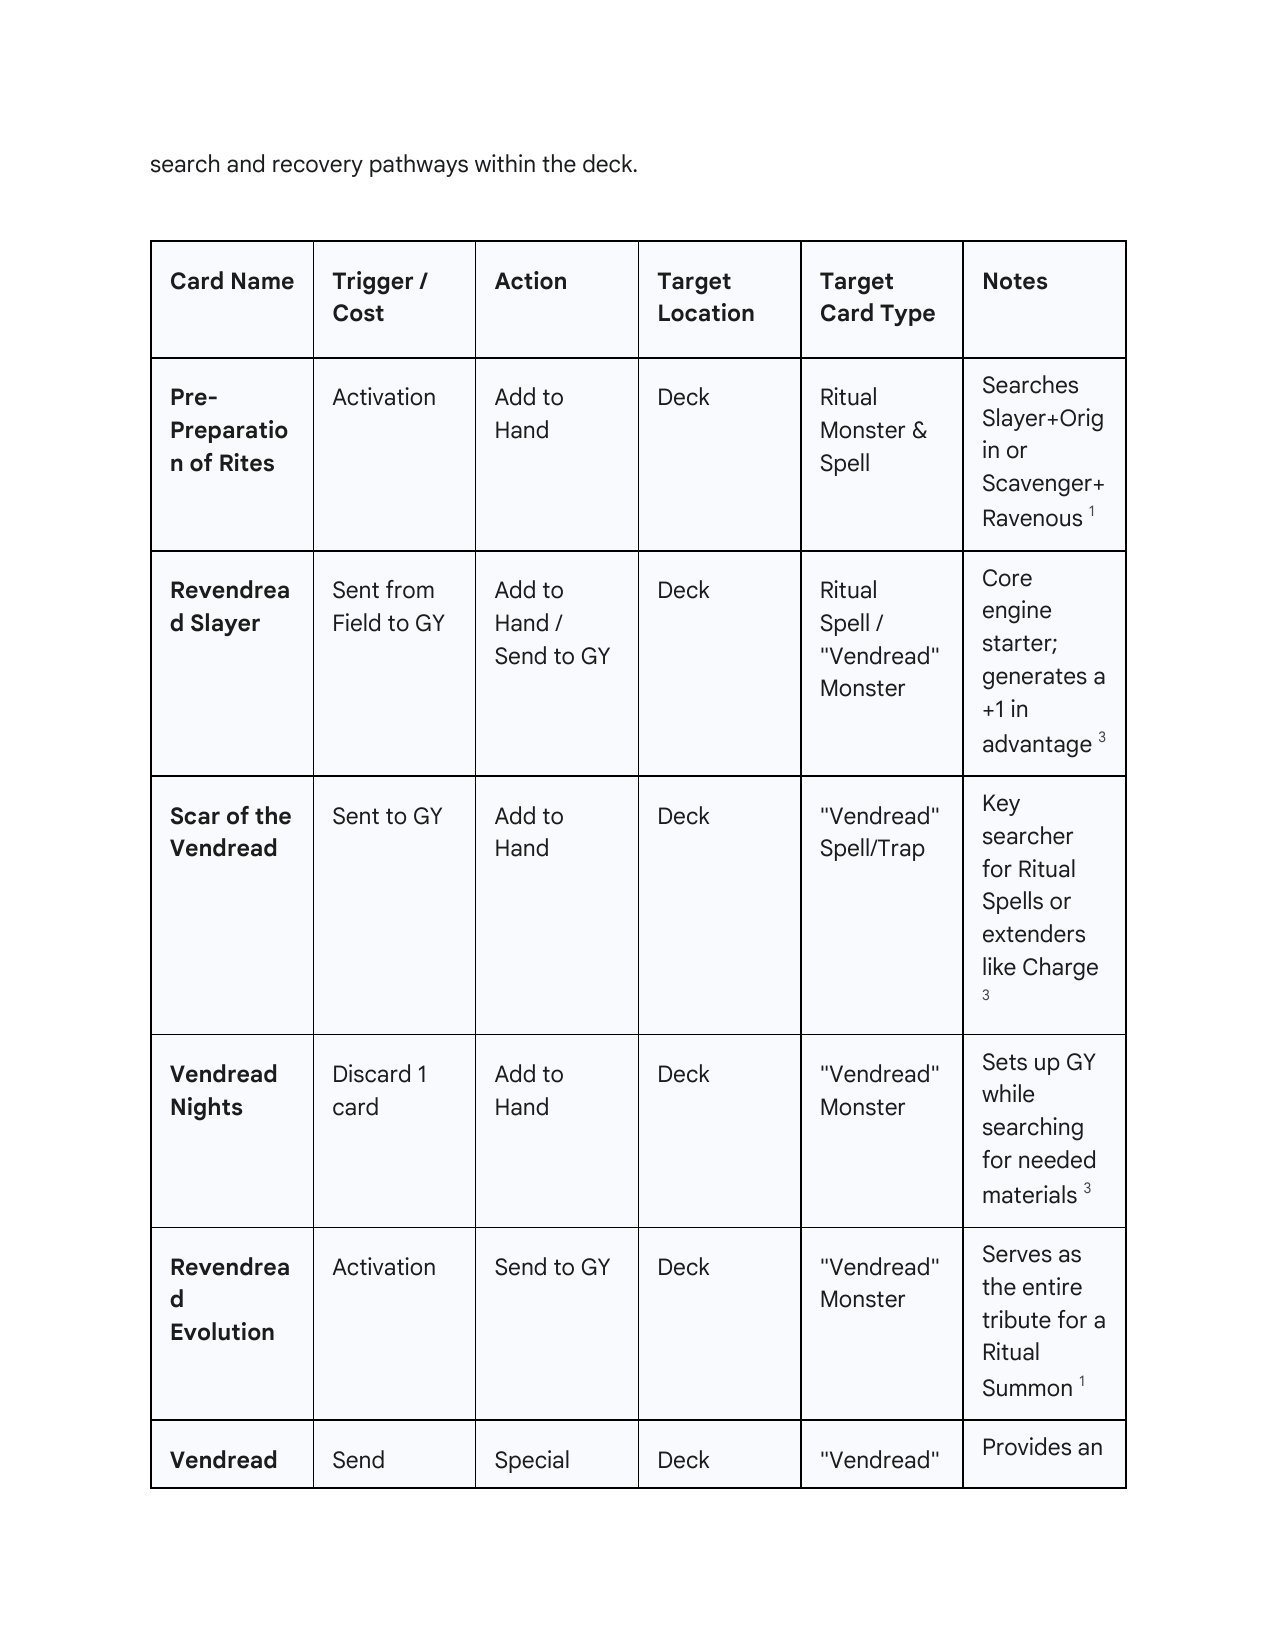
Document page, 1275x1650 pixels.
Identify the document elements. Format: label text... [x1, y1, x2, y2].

table_cell Send to GY [476, 1228, 638, 1419]
table_cell "Vendread" Spell/Trap [802, 777, 962, 1034]
table_cell Deck [639, 777, 800, 1034]
table_cell Vendread Nights [152, 1035, 313, 1226]
table_cell Searches Slayer+Origin or Scavenger+Ravenous 1 [964, 359, 1125, 550]
table_cell Scar of the Vendread [152, 777, 313, 1034]
table_cell Activation [314, 359, 475, 550]
table_cell "Vendread" Monster [802, 1228, 962, 1419]
table_cell Deck [639, 1421, 800, 1487]
table_cell Sent from Field to GY [314, 552, 475, 775]
table_header Action [476, 242, 638, 357]
table_cell Ritual Spell / "Vendread" Monster [802, 552, 962, 775]
table_cell Deck [639, 1228, 800, 1419]
table_cell Deck [639, 552, 800, 775]
table_cell Discard 1 card [314, 1035, 475, 1226]
table_cell Sets up GY while searching for needed materials 3 [964, 1035, 1125, 1226]
table_cell Vendread Charge [152, 1421, 313, 1487]
table_header Target Card Type [802, 242, 962, 357]
table_header Trigger / Cost [314, 242, 475, 357]
table_cell "Vendread" Monster [802, 1421, 962, 1487]
table_cell Revendread Slayer [152, 552, 313, 775]
table_cell Add to Hand [476, 777, 638, 1034]
table_cell Deck [639, 359, 800, 550]
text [150, 150, 1125, 179]
table_cell Pre-Preparation of Rites [152, 359, 313, 550]
table_cell "Vendread" Monster [802, 1035, 962, 1226]
table_cell Ritual Monster & Spell [802, 359, 962, 550]
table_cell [314, 1421, 475, 1487]
table_cell Sent to GY [314, 777, 475, 1034]
table_cell Add to Hand [476, 359, 638, 550]
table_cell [964, 1421, 1125, 1487]
table_header Notes [964, 242, 1125, 357]
table_cell Add to Hand [476, 1035, 638, 1226]
table_cell Deck [639, 1035, 800, 1226]
table_header Target Location [639, 242, 800, 357]
table_header Card Name [152, 242, 313, 357]
table_cell Add to Hand / Send to GY [476, 552, 638, 775]
table_cell Core engine starter; generates a +1 in advantage 3 [964, 552, 1125, 775]
table_cell Serves as the entire tribute for a Ritual Summon 1 [964, 1228, 1125, 1419]
table_cell Revendread Evolution [152, 1228, 313, 1419]
table_cell Key searcher for Ritual Spells or extenders like Charge 3 [964, 777, 1125, 1034]
table_cell Activation [314, 1228, 475, 1419]
table_cell Special Summon [476, 1421, 638, 1487]
